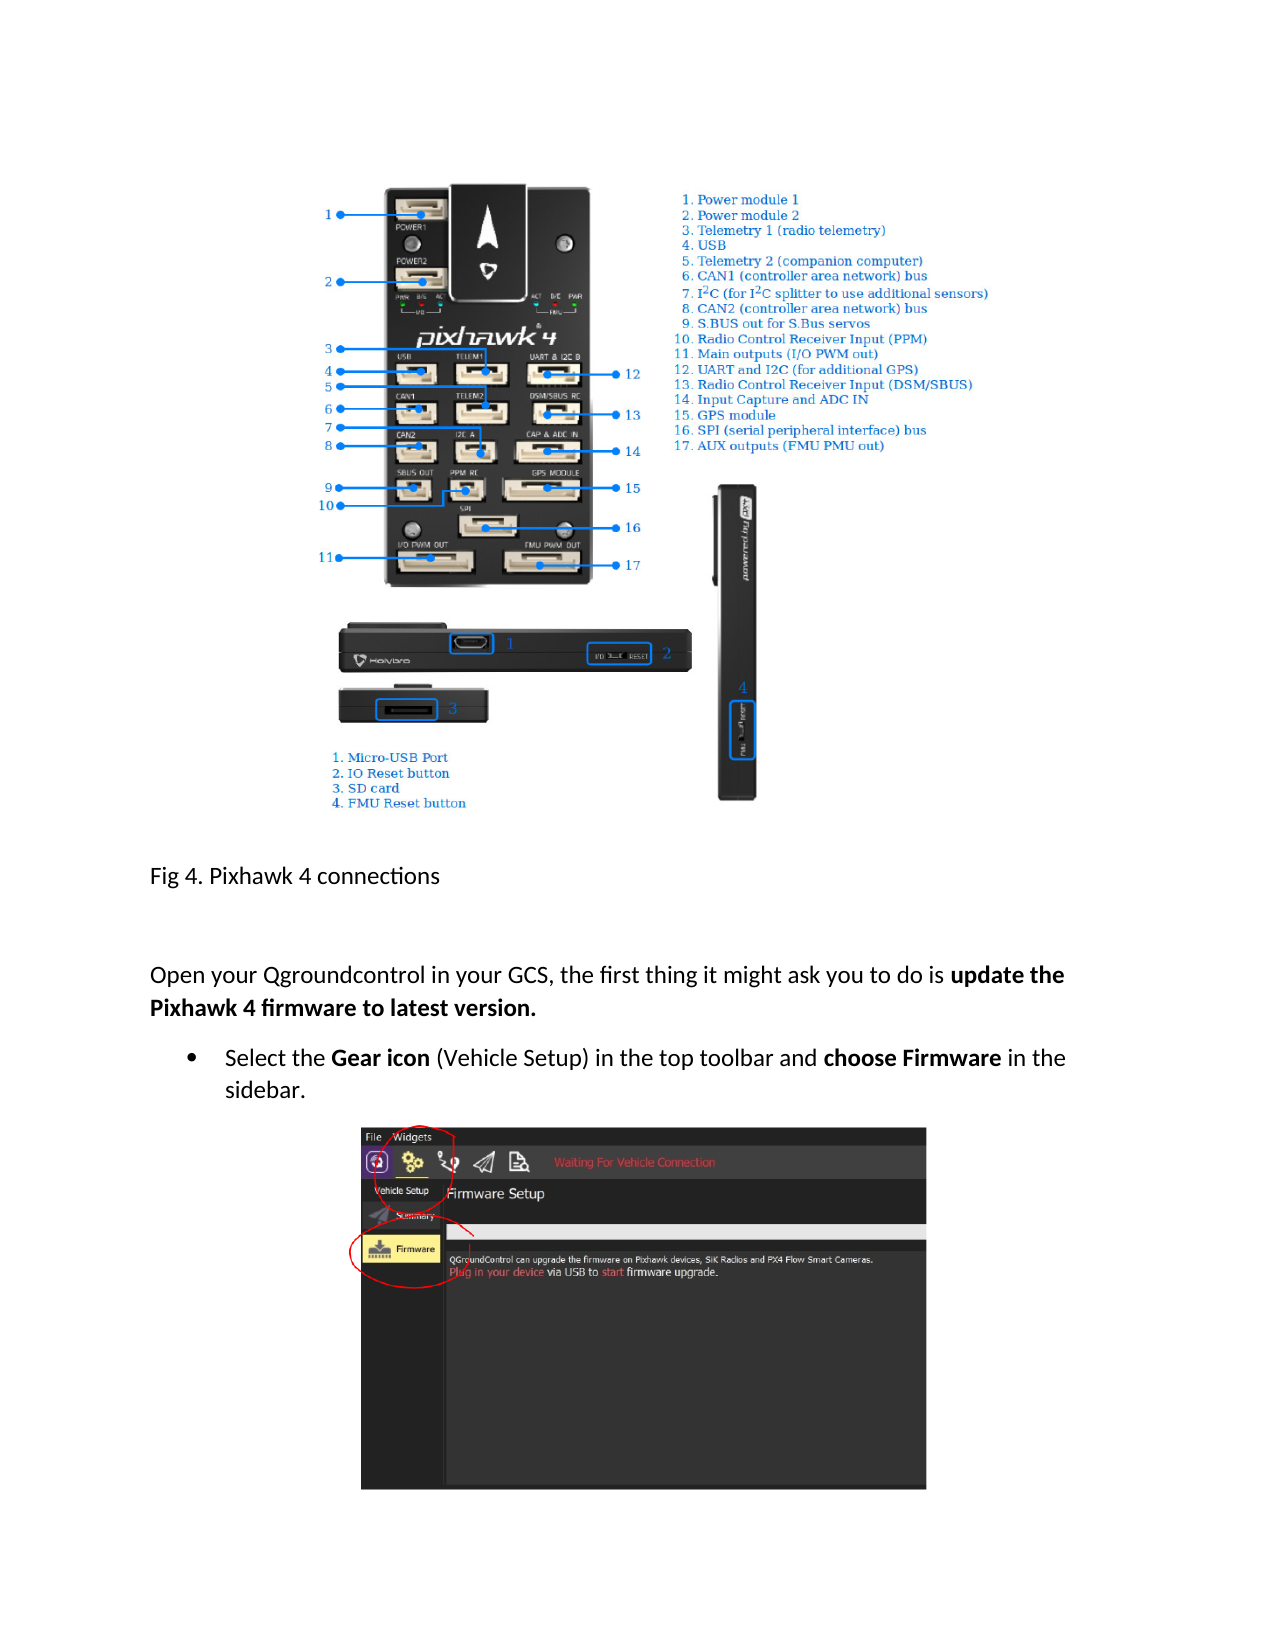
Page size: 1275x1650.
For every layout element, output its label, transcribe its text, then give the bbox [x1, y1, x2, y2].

list Select the Gear icon (Vehicle Setup) in the top toolbar and choose Firmware in the sidebar. [187, 1042, 1125, 1105]
picture [265, 150, 1010, 842]
text Fig 4. Pixhawk 4 connections [150, 860, 1125, 891]
picture [348, 1124, 927, 1490]
text Open your Qgroundcontrol in your GCS, the first thing it might ask you to do is update the Pixhawk 4 firmware to latest version. [150, 959, 1125, 1023]
